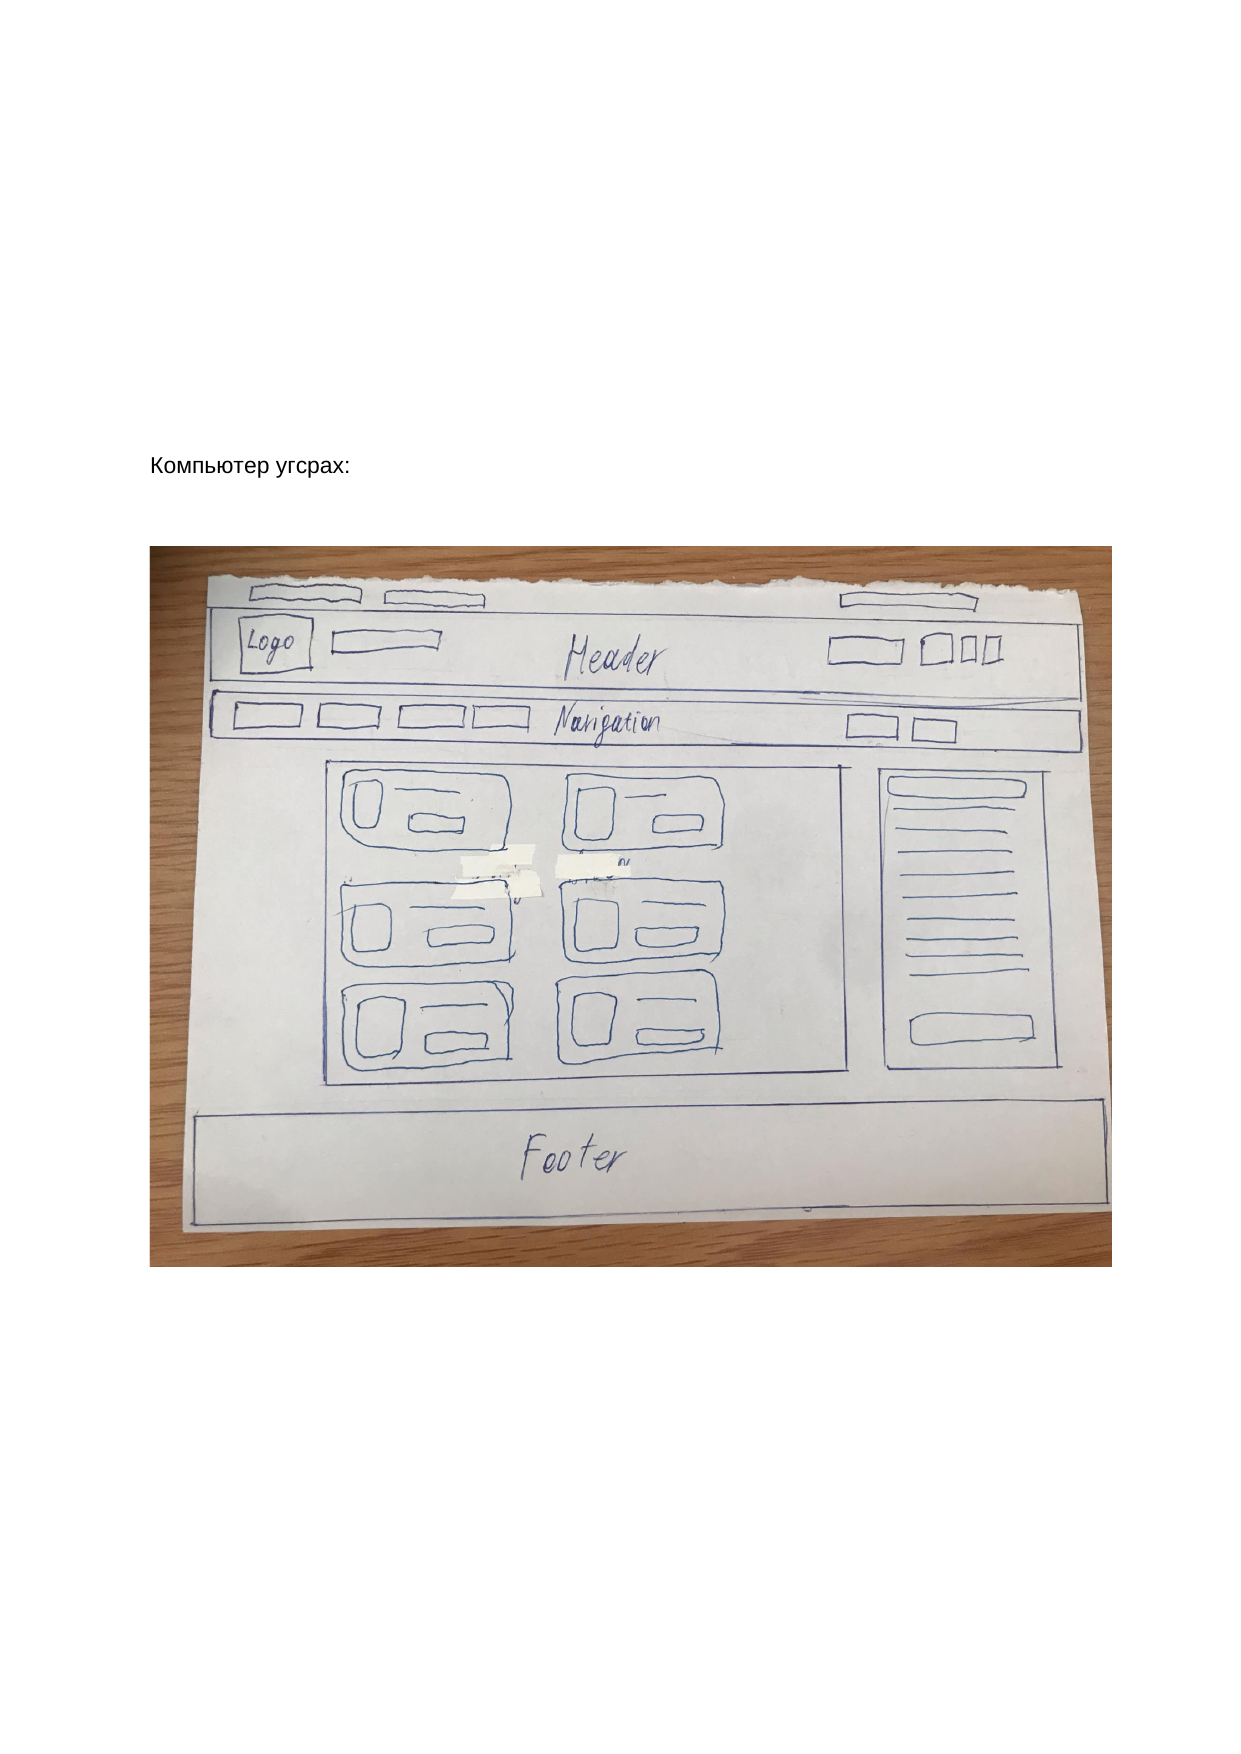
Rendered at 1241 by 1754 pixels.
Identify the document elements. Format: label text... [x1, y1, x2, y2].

picture [151, 546, 1111, 1267]
text Компьютер угсрах: [150, 452, 1090, 478]
